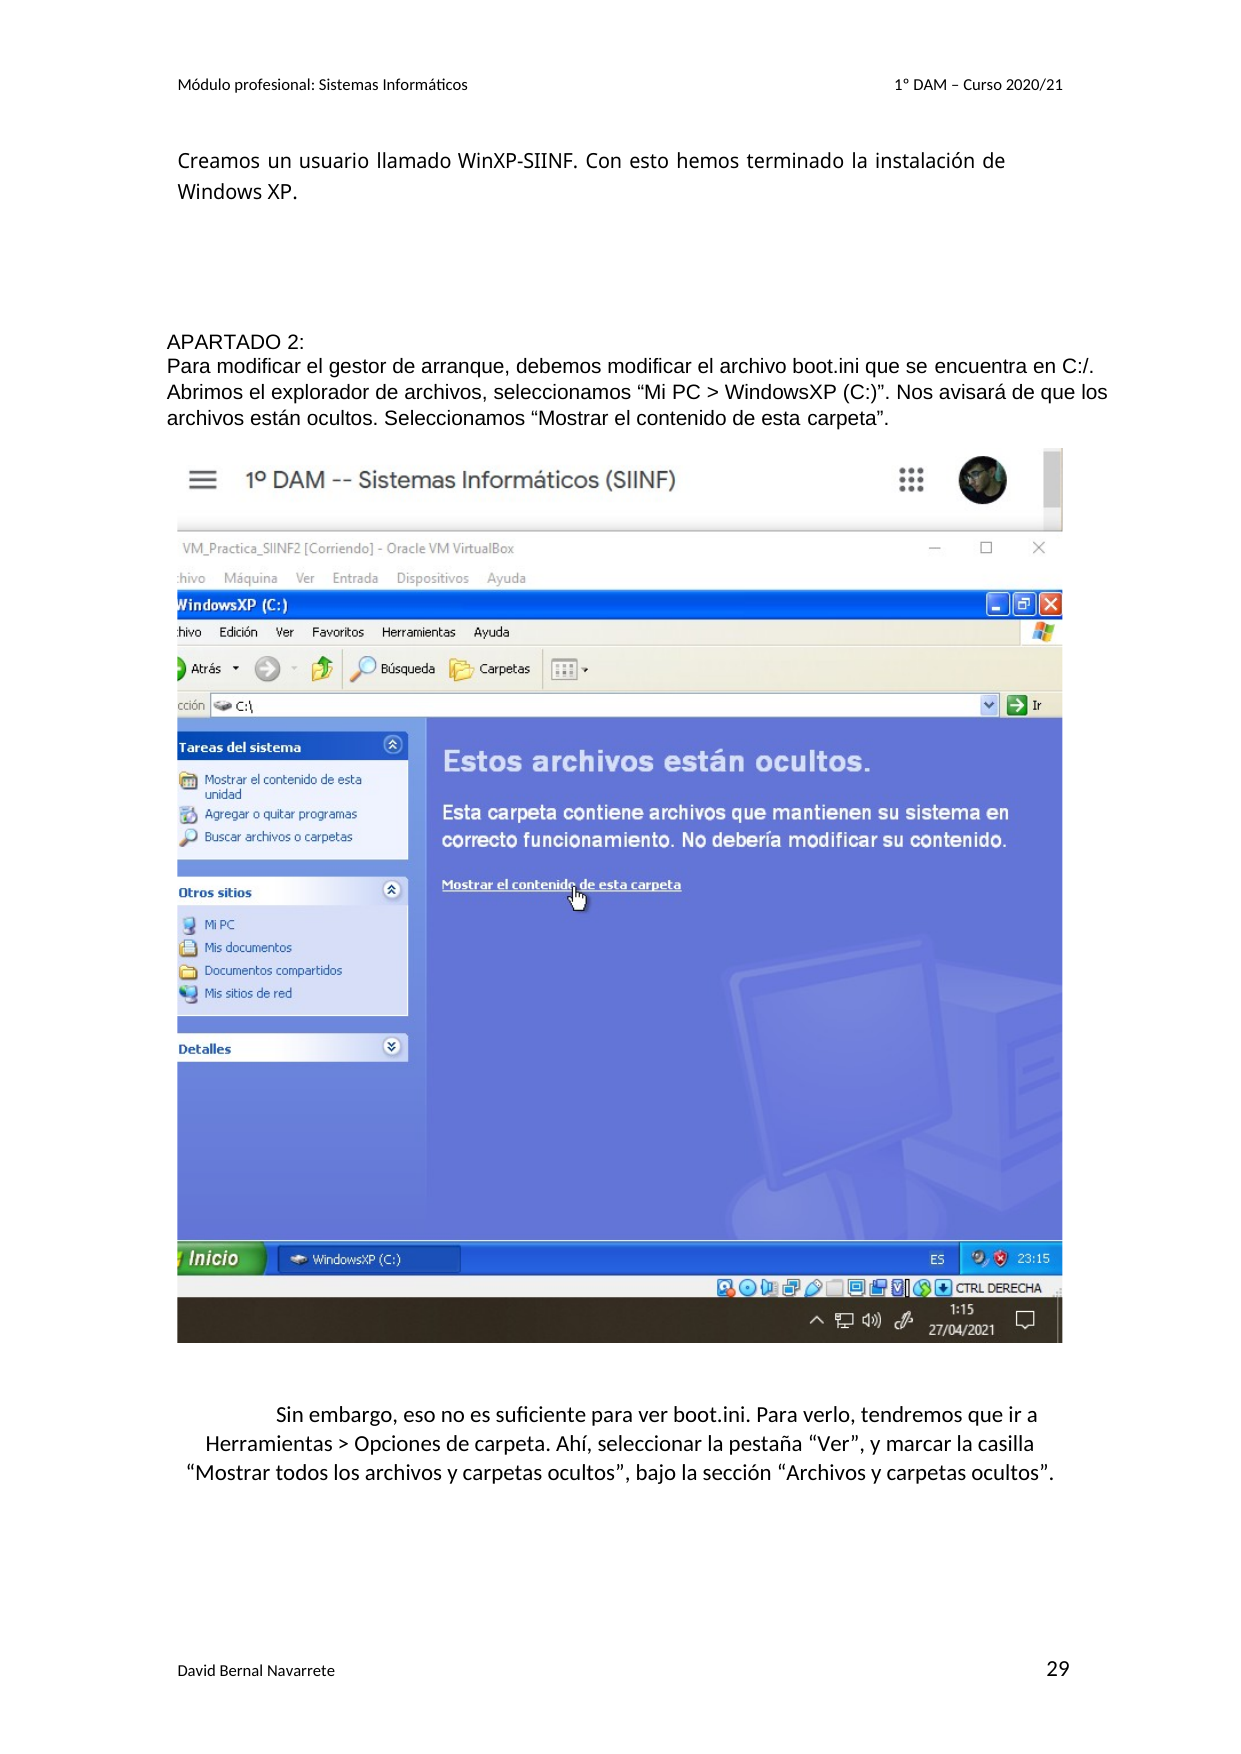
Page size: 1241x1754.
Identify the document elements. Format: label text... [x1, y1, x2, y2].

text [177, 1400, 1063, 1486]
subtitle Apartado 2: [167, 330, 1163, 354]
picture [177, 448, 1063, 1343]
text Para modificar el gestor de arranque, debemos modificar el archivo boot.ini que se encuentra en C:/. Abrimos el explorador de archivos, seleccionamos “Mi PC > WindowsXP (C:)”. Nos avisará de que los archivos están ocultos. Seleccionamos “Mostrar el contenido de esta carpeta”. [167, 354, 1163, 429]
text Creamos un usuario llamado WinXP-SIINF. Con esto hemos terminado la instalación de Windows XP. [177, 147, 1063, 206]
